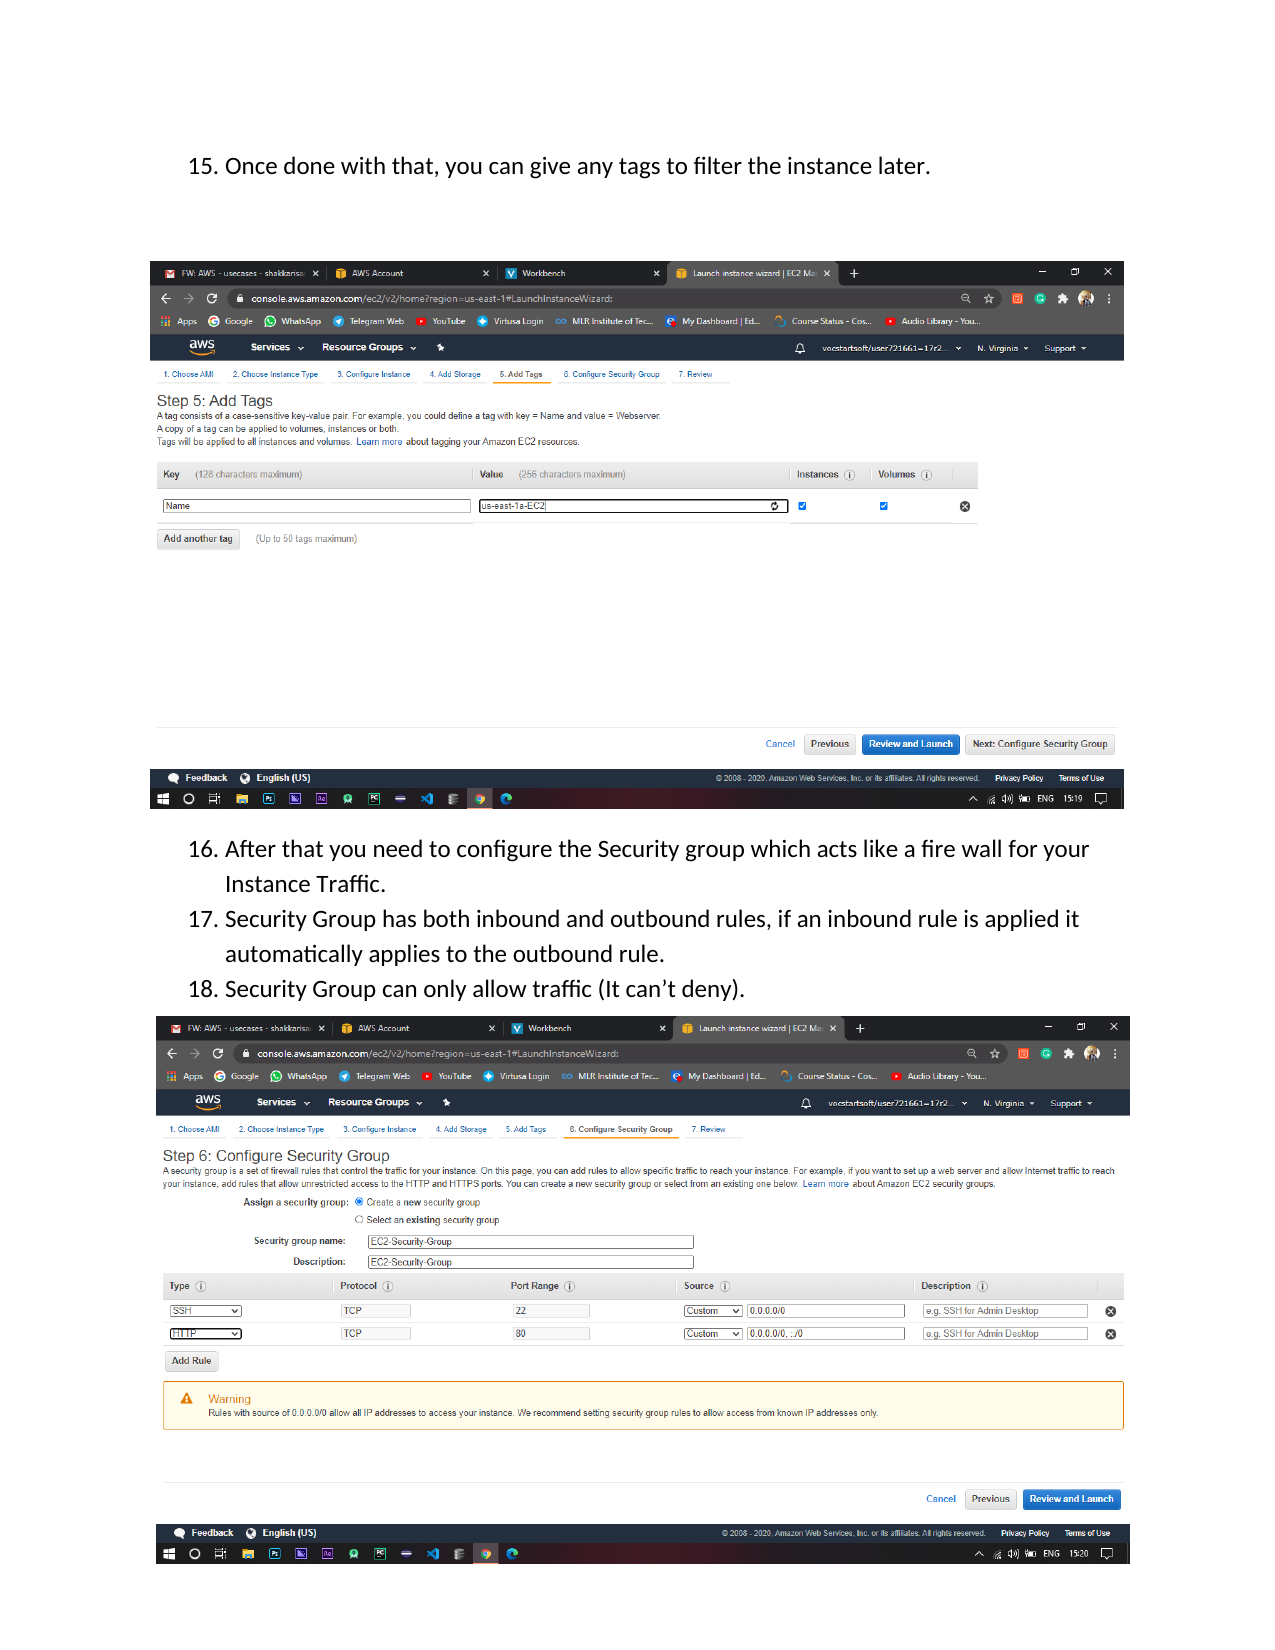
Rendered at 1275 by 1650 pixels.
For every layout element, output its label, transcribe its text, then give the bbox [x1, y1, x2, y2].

list Once done with that, you can give any tags to filter the instance later. [187, 150, 1125, 181]
picture [156, 1016, 1130, 1564]
list Security Group has both inbound and outbound rules, if an inbound rule is applied it automatically applies to the outbound rule. [187, 904, 1125, 969]
picture [150, 261, 1124, 809]
list After that you need to configure the Security group which acts like a fire wall for your Instance Traffic. [187, 834, 1125, 899]
list Security Group can only allow traffic (It can’t deny). [187, 974, 1125, 1004]
